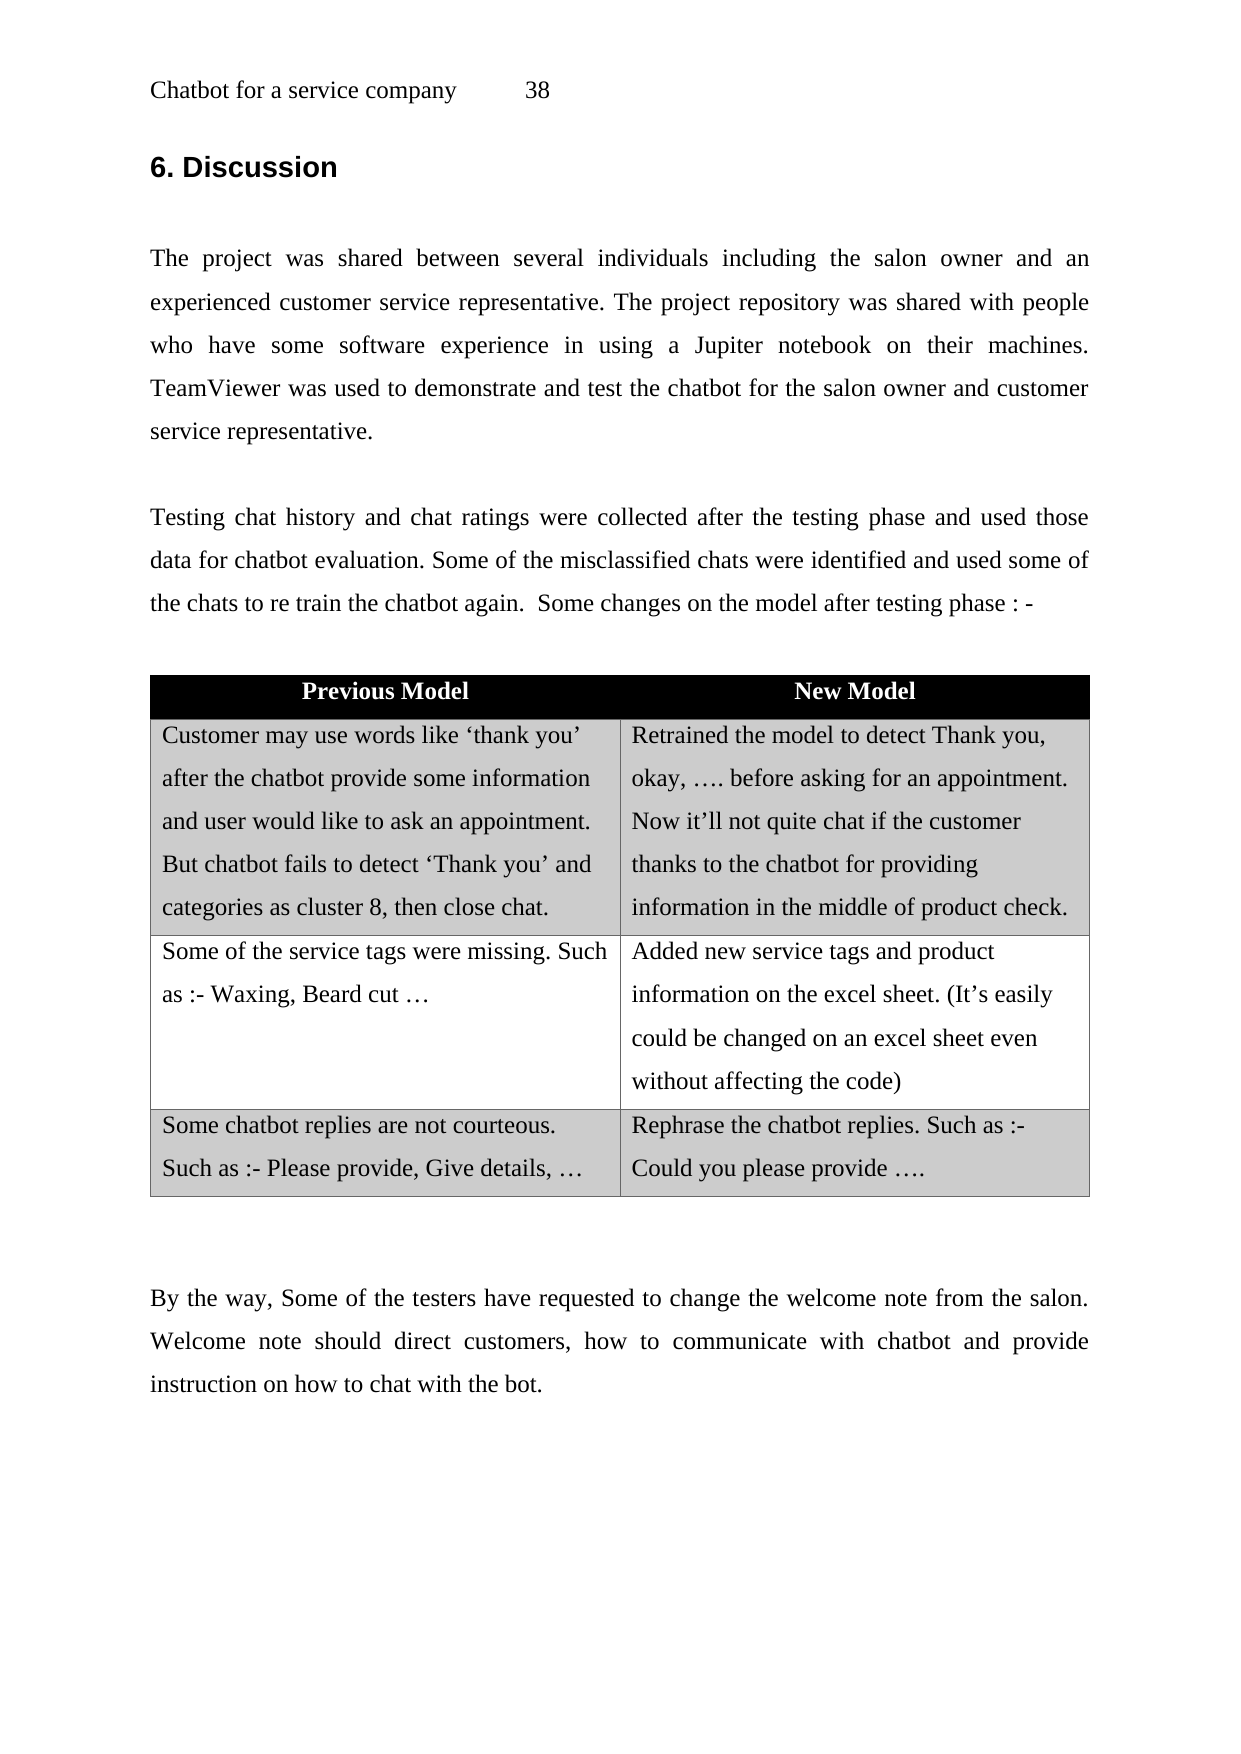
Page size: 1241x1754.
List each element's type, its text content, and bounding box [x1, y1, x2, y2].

subtitle 6. Discussion [150, 150, 1090, 183]
table_header Previous Model [151, 676, 620, 719]
table_header New Model [621, 676, 1089, 719]
table_cell Customer may use words like ‘thank you’ after the chatbot provide some information and user would like to ask an appointment. But chatbot fails to detect ‘Thank you’ and categories as cluster 8, then close chat. [151, 720, 620, 935]
table_cell Rephrase the chatbot replies. Such as :- Could you please provide …. [621, 1110, 1089, 1196]
table_cell Added new service tags and product information on the excel sheet. (It’s easily could be changed on an excel sheet even without affecting the code) [621, 936, 1089, 1109]
text The project was shared between several individuals including the salon owner and an experienced customer service representative. The project repository was shared with people who have some software experience in using a Jupiter notebook on their machines. TeamViewer was used to demonstrate and test the chatbot for the salon owner and customer service representative. [150, 243, 1090, 445]
table_cell Some chatbot replies are not courteous. Such as :- Please provide, Give details, … [151, 1110, 620, 1196]
text Testing chat history and chat ratings were collected after the testing phase and used those data for chatbot evaluation. Some of the misclassified chats were identified and used some of the chats to re train the chatbot again. Some changes on the model after testing phase : - [150, 502, 1090, 617]
text By the way, Some of the testers have requested to change the welcome note from the salon. Welcome note should direct customers, how to communicate with chatbot and provide instruction on how to chat with the bot. [150, 1283, 1090, 1398]
table_cell Retrained the model to detect Thank you, okay, …. before asking for an appointment. Now it’ll not quite chat if the customer thanks to the chatbot for providing information in the middle of product check. [621, 720, 1089, 935]
table_cell Some of the service tags were missing. Such as :- Waxing, Beard cut … [151, 936, 620, 1109]
